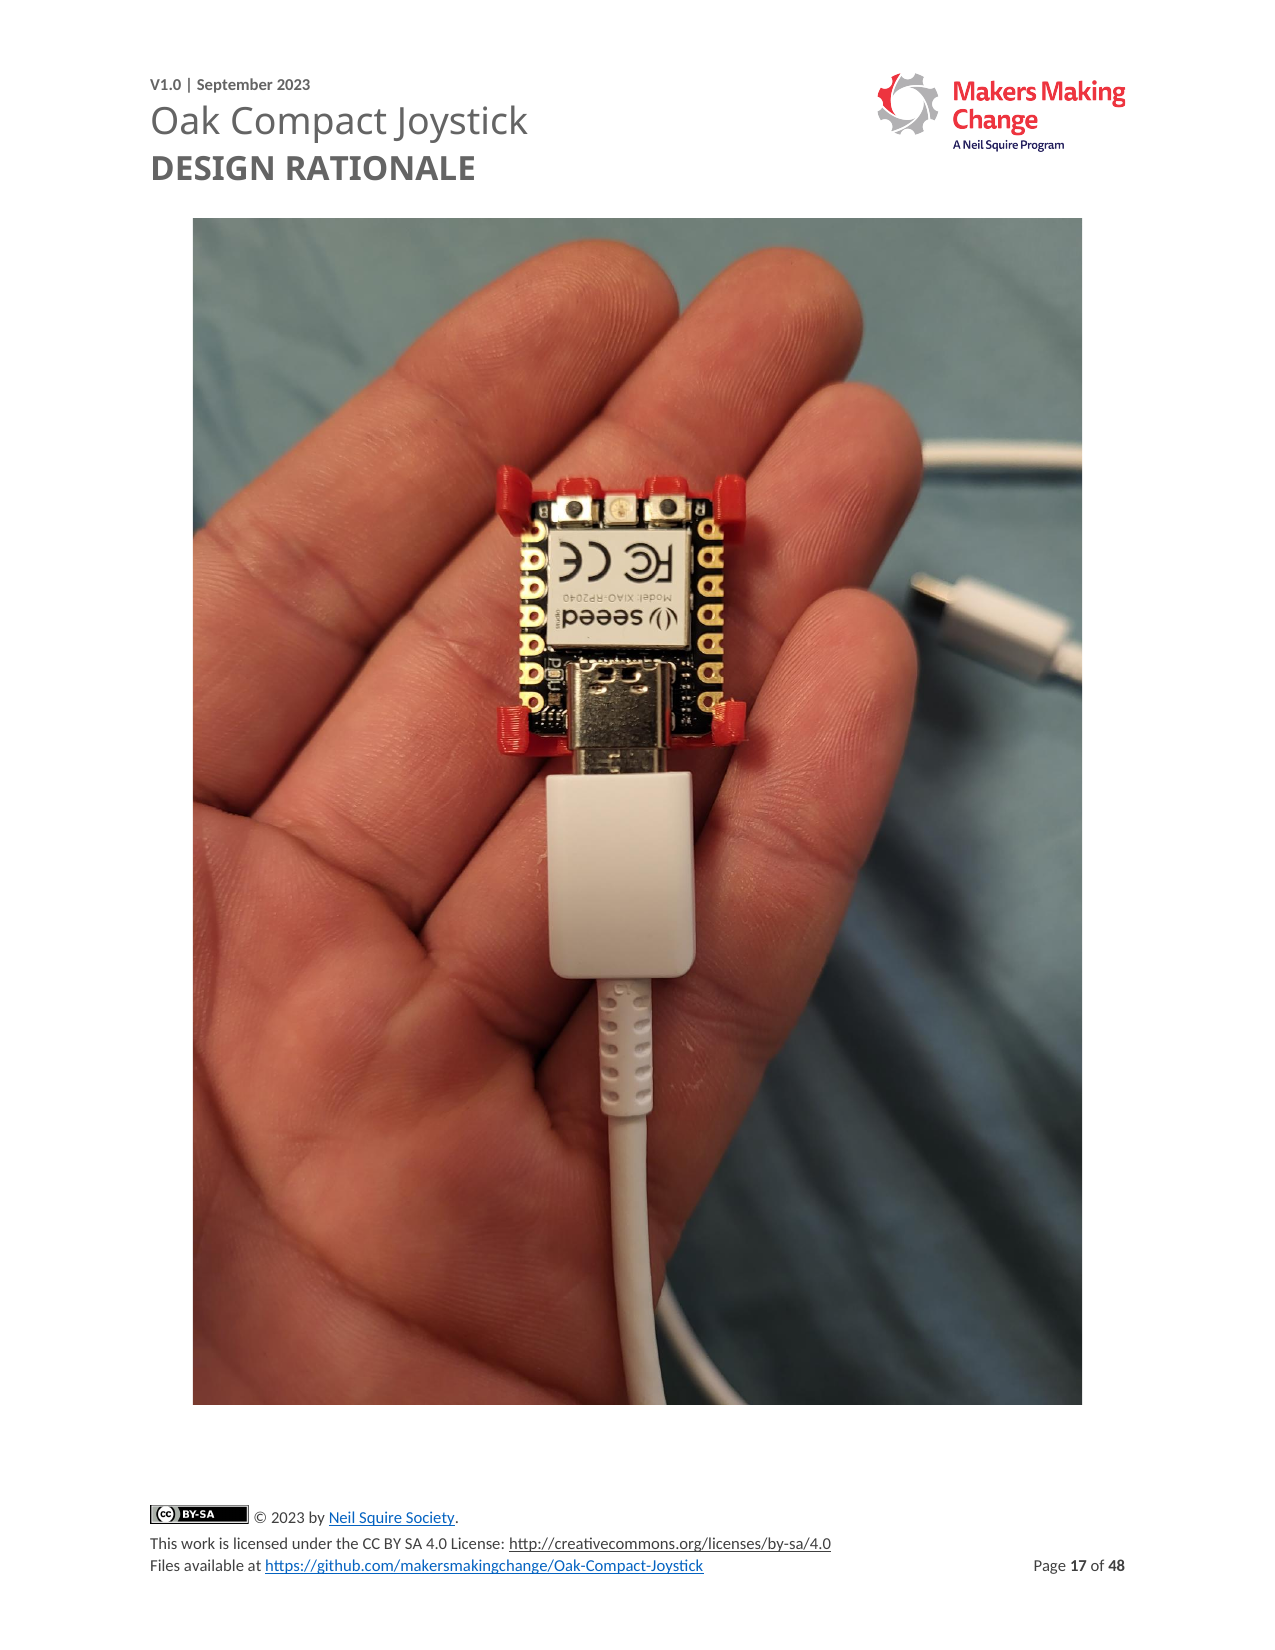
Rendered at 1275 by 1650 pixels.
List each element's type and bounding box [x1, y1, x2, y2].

picture [192, 218, 1083, 1405]
picture [150, 1505, 249, 1524]
picture [877, 73, 1125, 152]
